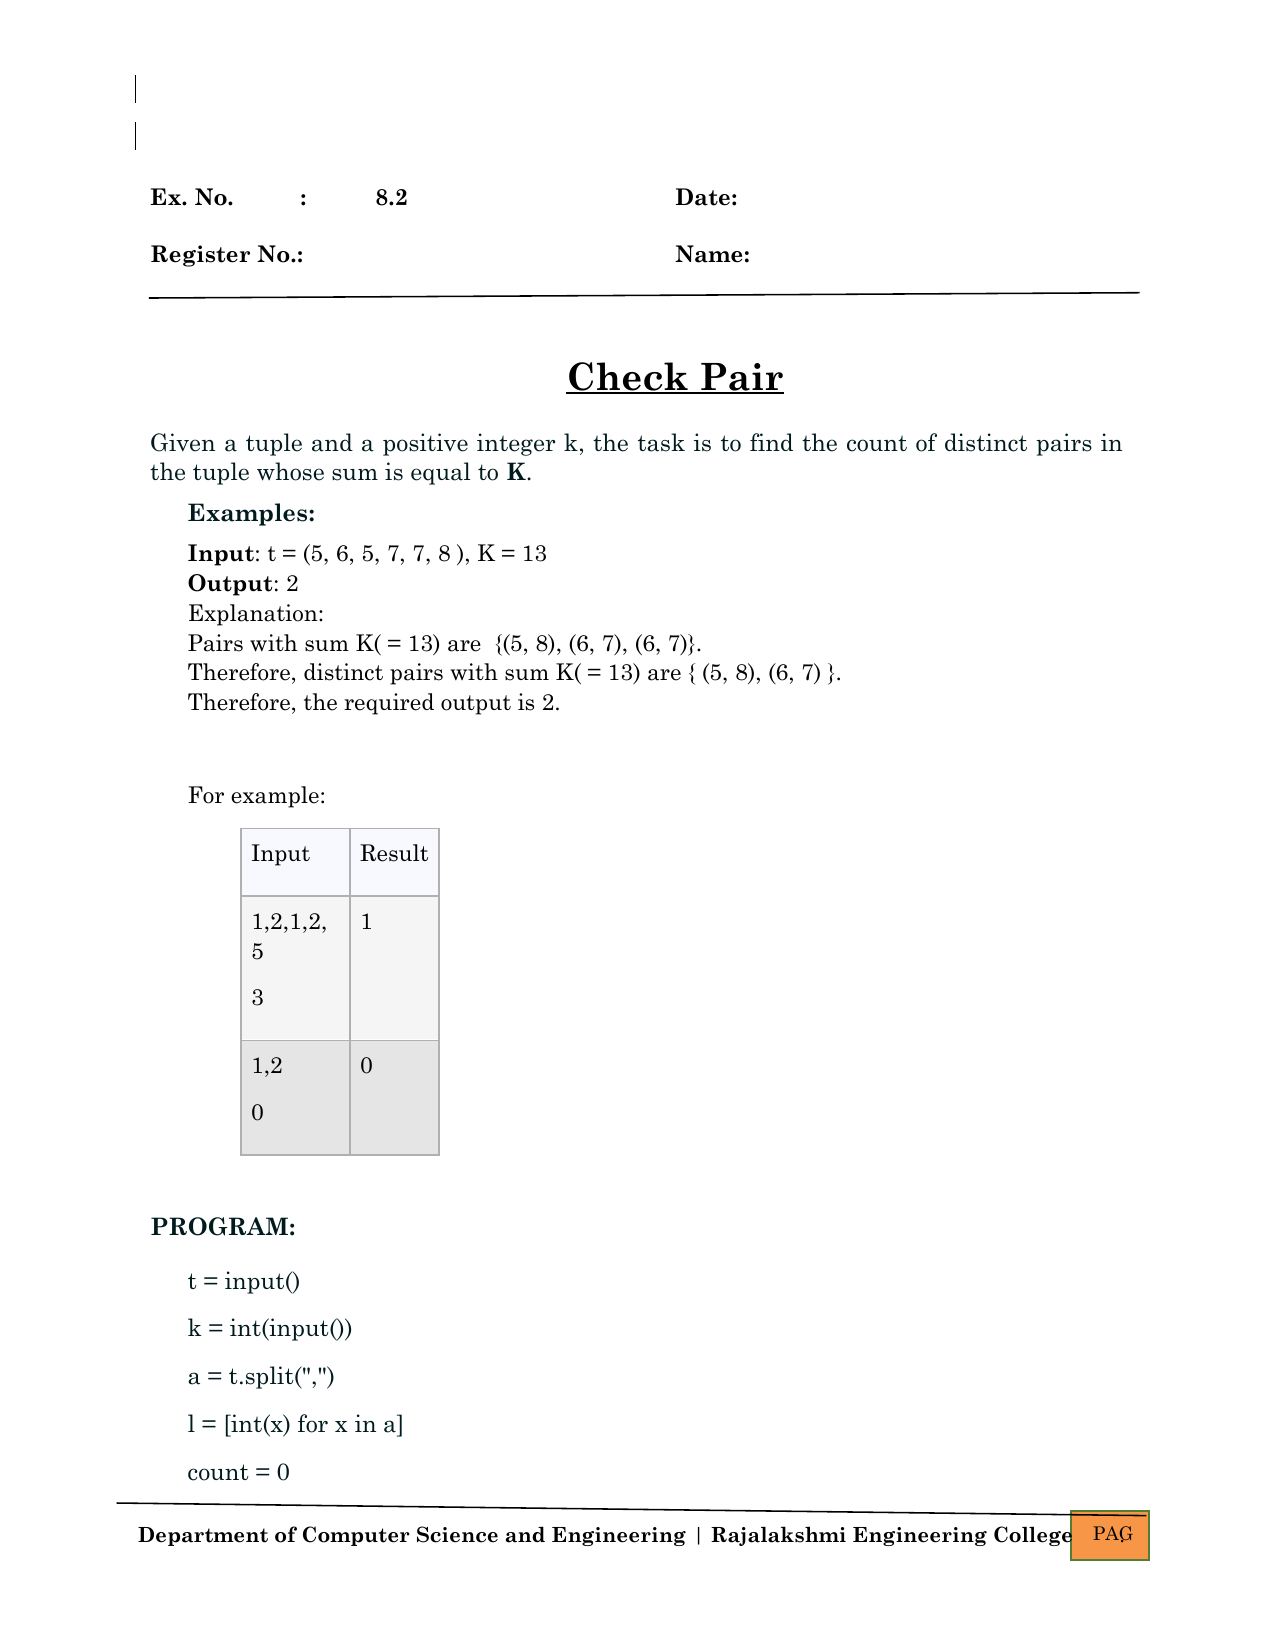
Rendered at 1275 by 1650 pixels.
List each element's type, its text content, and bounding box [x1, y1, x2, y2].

text Register No.: Name: [150, 240, 1125, 267]
text l = [int(x) for x in a] [187, 1409, 1125, 1438]
text count = 0 [187, 1457, 1125, 1486]
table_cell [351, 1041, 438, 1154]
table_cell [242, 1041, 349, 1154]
text k = int(input()) [187, 1313, 1125, 1342]
text Given a tuple and a positive integer k, the task is to find the count of distinct pairs in the tuple whose sum is equal to K. [150, 427, 1125, 485]
text Input: t = (5, 6, 5, 7, 7, 8 ), K = 13 Output: 2 Explanation: Pairs with sum K( = 13) are {(5, 8), (6, 7), (6, 7)}. Therefore, distinct pairs with sum K( = 13) are { (5, 8), (6, 7) }. Therefore, the required output is 2. [187, 539, 1125, 716]
text t = input() [187, 1265, 1125, 1294]
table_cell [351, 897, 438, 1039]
text a = t.split(",") [187, 1361, 1125, 1390]
text Ex. No. : 8.2 Date: [150, 183, 1125, 211]
text Check Pair [225, 353, 1125, 398]
text Examples: [187, 498, 1125, 527]
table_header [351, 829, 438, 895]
text PROGRAM: [150, 1212, 1125, 1240]
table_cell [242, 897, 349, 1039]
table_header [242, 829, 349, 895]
text For example: [187, 781, 1125, 808]
